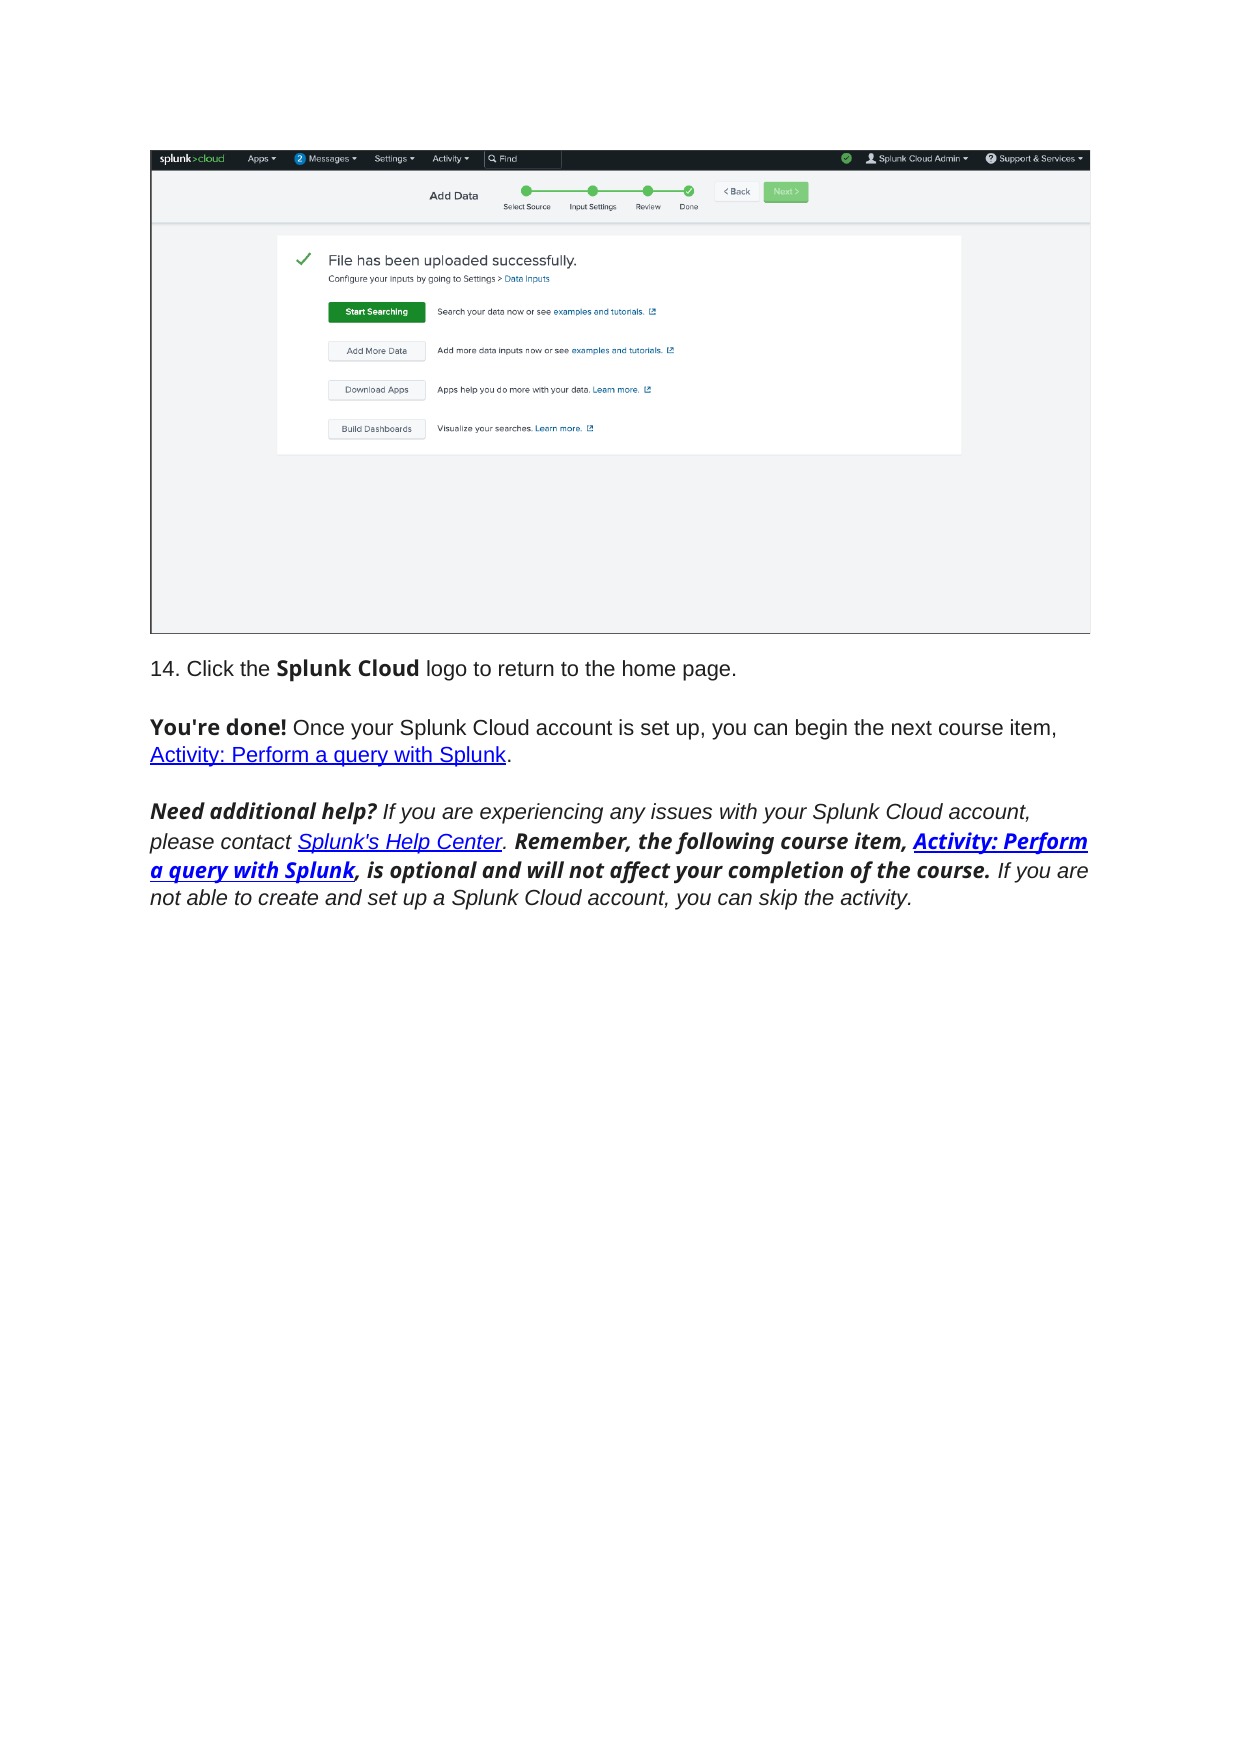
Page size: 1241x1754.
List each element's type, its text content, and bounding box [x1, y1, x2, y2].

text Need additional help? If you are experiencing any issues with your Splunk Cloud account, please contact Splunk's Help Center. Remember, the following course item, Activity: Perform a query with Splunk, is optional and will not affect your completion of the course. If you are not able to create and set up a Splunk Cloud account, you can skip the activity. [150, 796, 1090, 911]
text You're done! Once your Splunk Cloud account is set up, you can begin the next course item, Activity: Perform a query with Splunk. [150, 712, 1090, 767]
text 14. Click the Splunk Cloud logo to return to the home page. [150, 653, 1090, 683]
picture [150, 150, 1091, 634]
